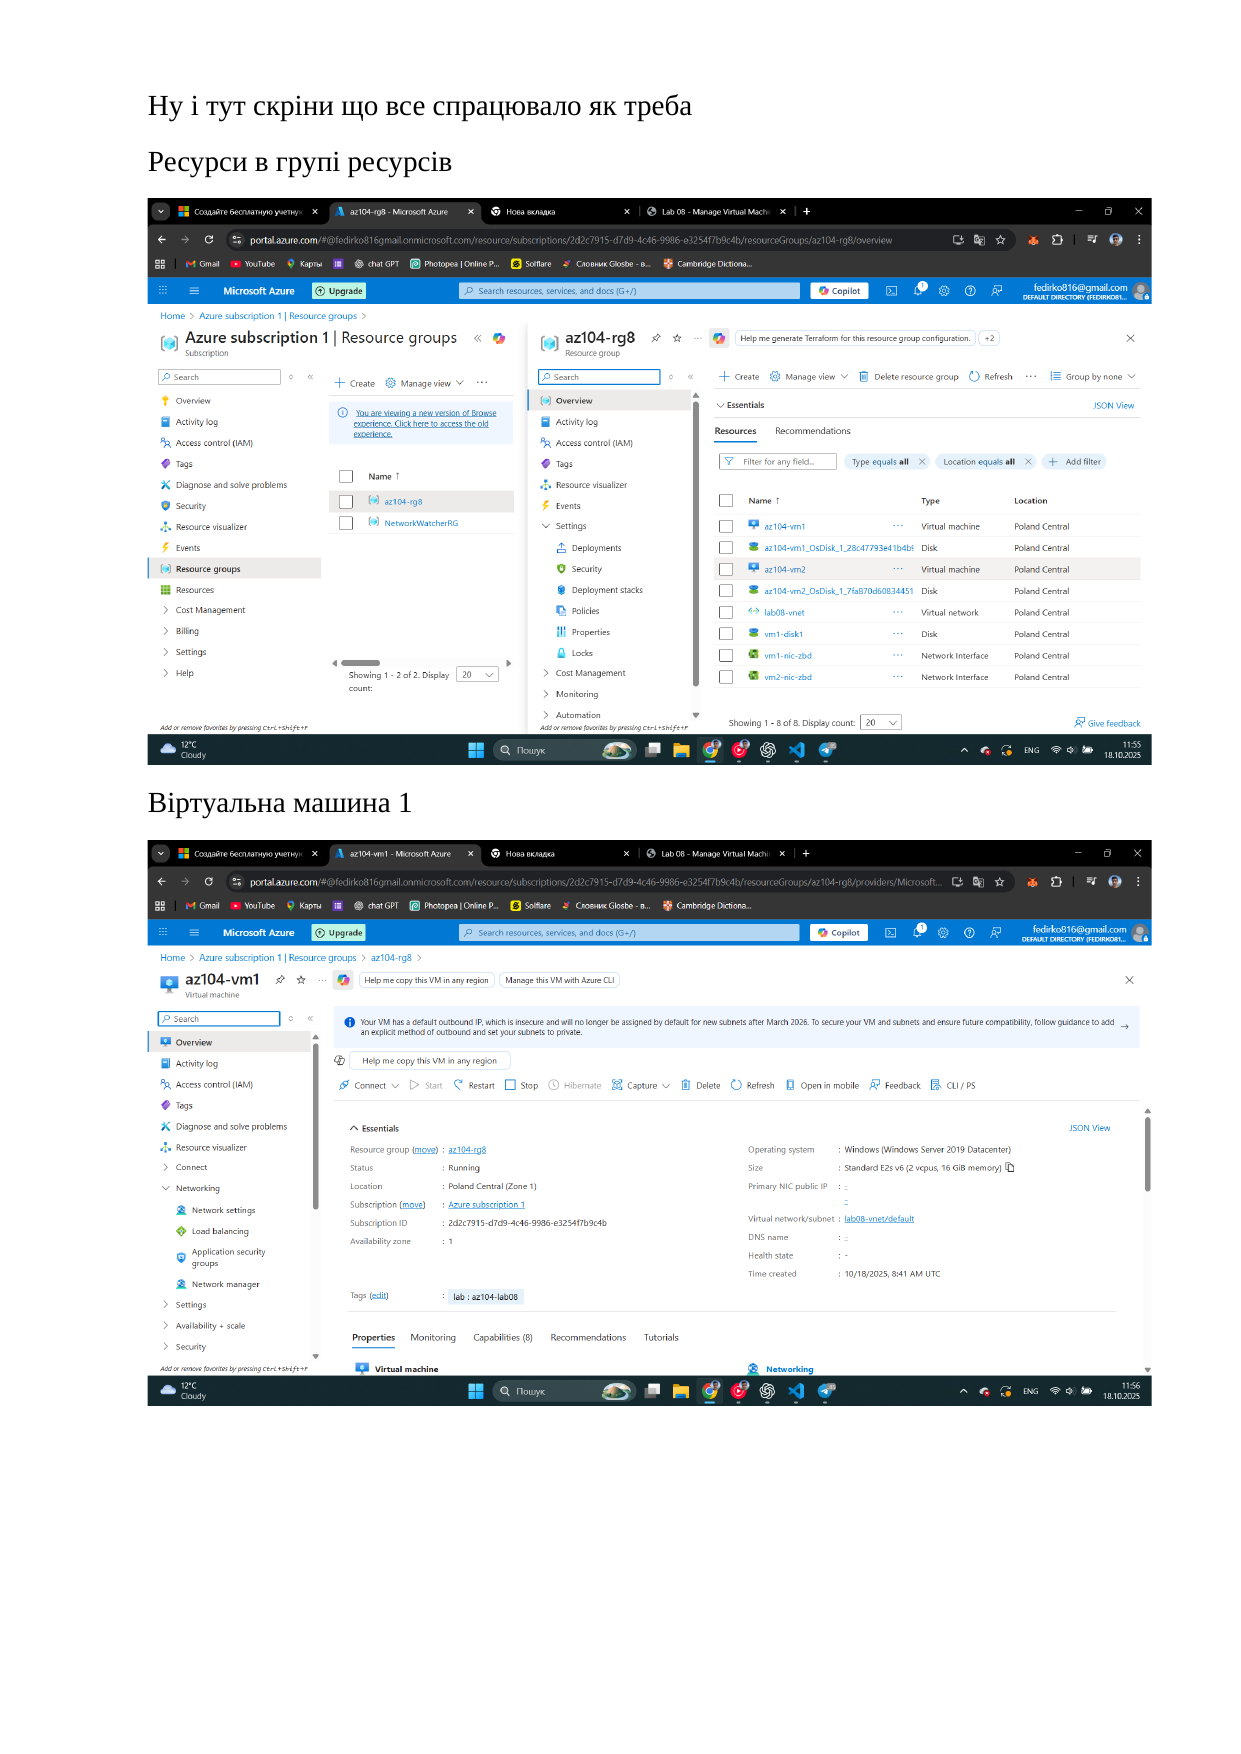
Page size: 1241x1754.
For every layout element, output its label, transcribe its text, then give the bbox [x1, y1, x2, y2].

text Ресурси в групі ресурсів [148, 144, 1152, 177]
text Ну і тут скріни що все спрацювало як треба [148, 88, 1152, 122]
picture [147, 840, 1152, 1406]
picture [147, 198, 1152, 765]
text Віртуальна машина 1 [148, 785, 1152, 819]
